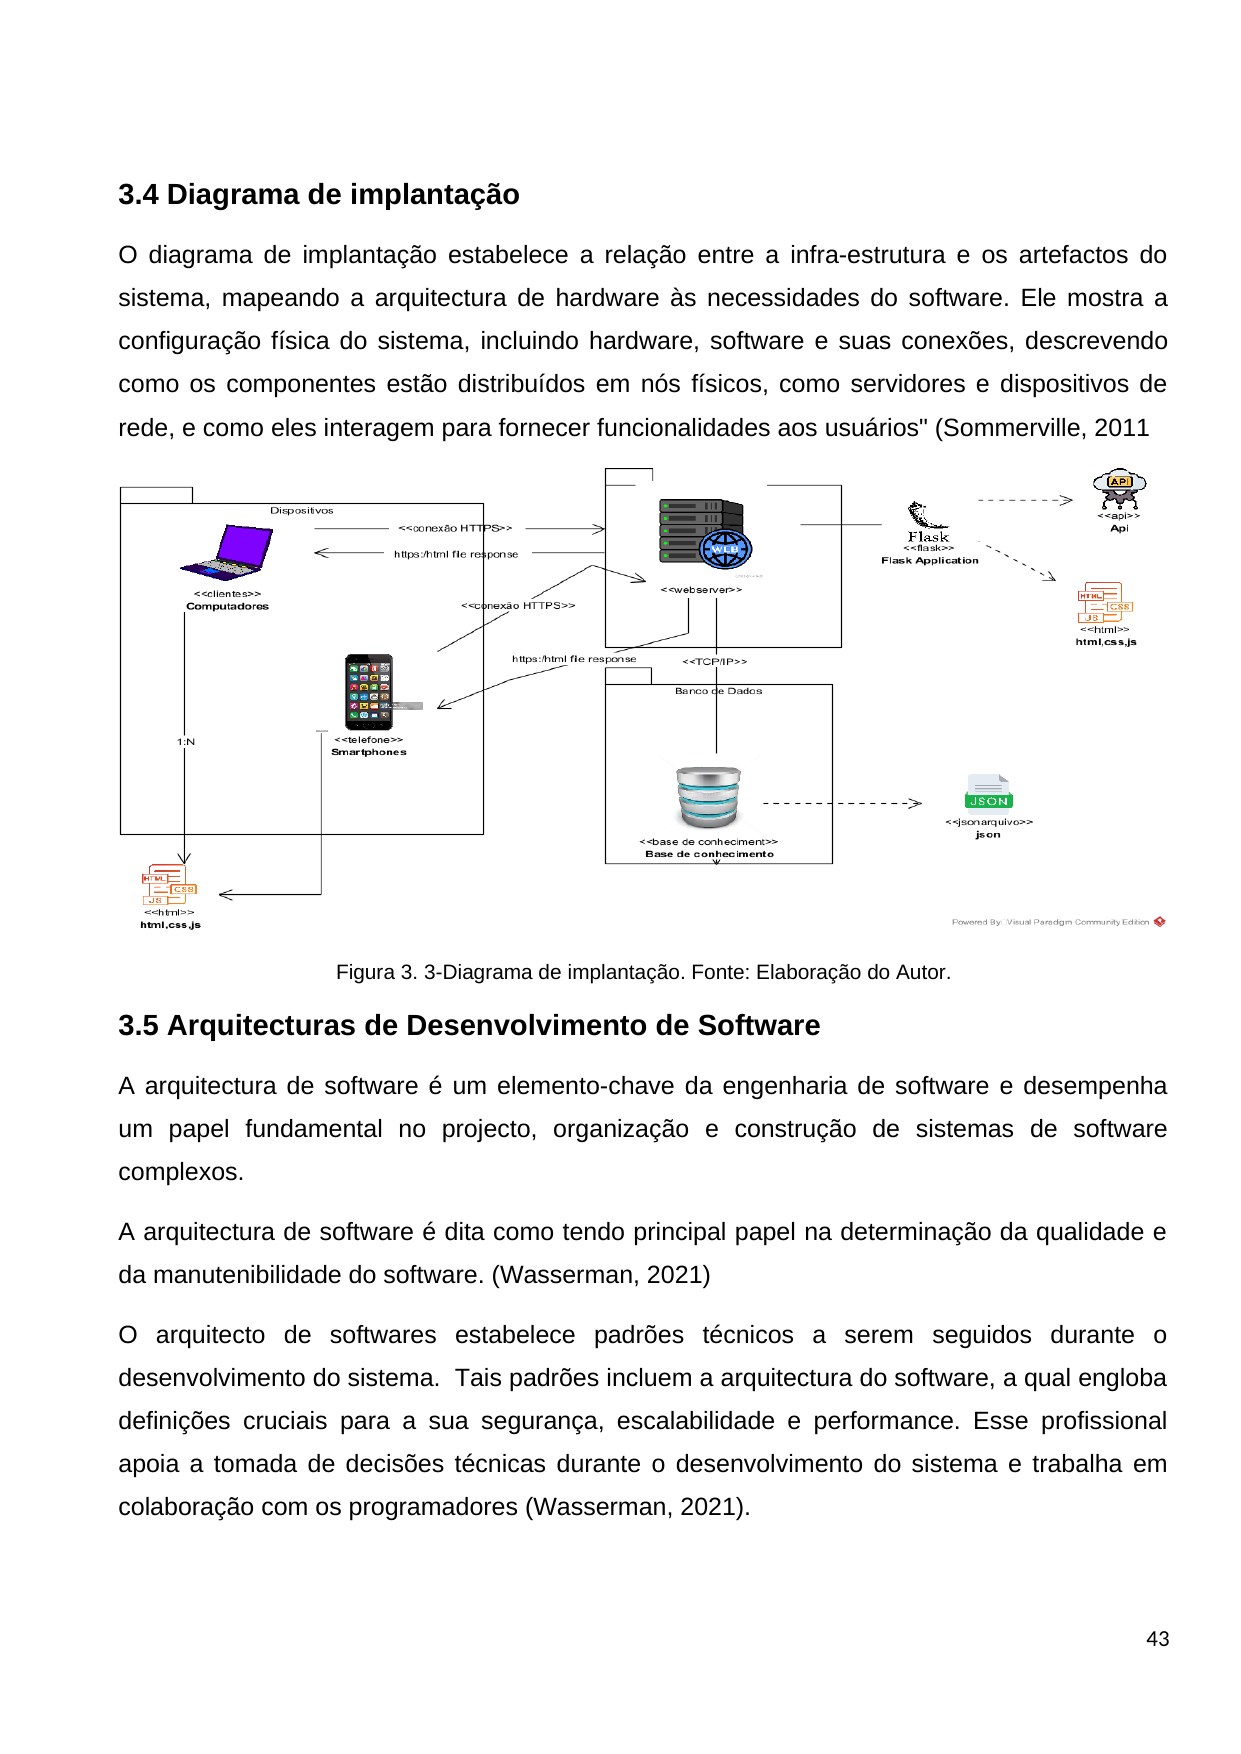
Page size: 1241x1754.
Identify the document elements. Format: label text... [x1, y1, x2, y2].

text O diagrama de implantação estabelece a relação entre a infra-estrutura e os artefactos do sistema, mapeando a arquitectura de hardware às necessidades do software. Ele mostra a configuração física do sistema, incluindo hardware, software e suas conexões, descrevendo como os componentes estão distribuídos em nós físicos, como servidores e dispositivos de rede, e como eles interagem para fornecer funcionalidades aos usuários" (Sommerville, 2011 [118, 240, 1169, 441]
text Figura 3. 3-Diagrama de implantação. Fonte: Elaboração do Autor. [118, 959, 1169, 983]
text A arquitectura de software é dita como tendo principal papel na determinação da qualidade e da manutenibilidade do software. (Wasserman, 2021) [118, 1217, 1169, 1289]
text 3.4 Diagrama de implantação [118, 177, 1169, 211]
picture [118, 468, 1170, 933]
text O arquitecto de softwares estabelece padrões técnicos a serem seguidos durante o desenvolvimento do sistema. Tais padrões incluem a arquitectura do software, a qual engloba definições cruciais para a sua segurança, escalabilidade e performance. Esse profissional apoia a tomada de decisões técnicas durante o desenvolvimento do sistema e trabalha em colaboração com os programadores (Wasserman, 2021). [118, 1320, 1169, 1521]
text 3.5 Arquitecturas de Desenvolvimento de Software [118, 1008, 1169, 1042]
text A arquitectura de software é um elemento-chave da engenharia de software e desempenha um papel fundamental no projecto, organização e construção de sistemas de software complexos. [118, 1071, 1169, 1186]
